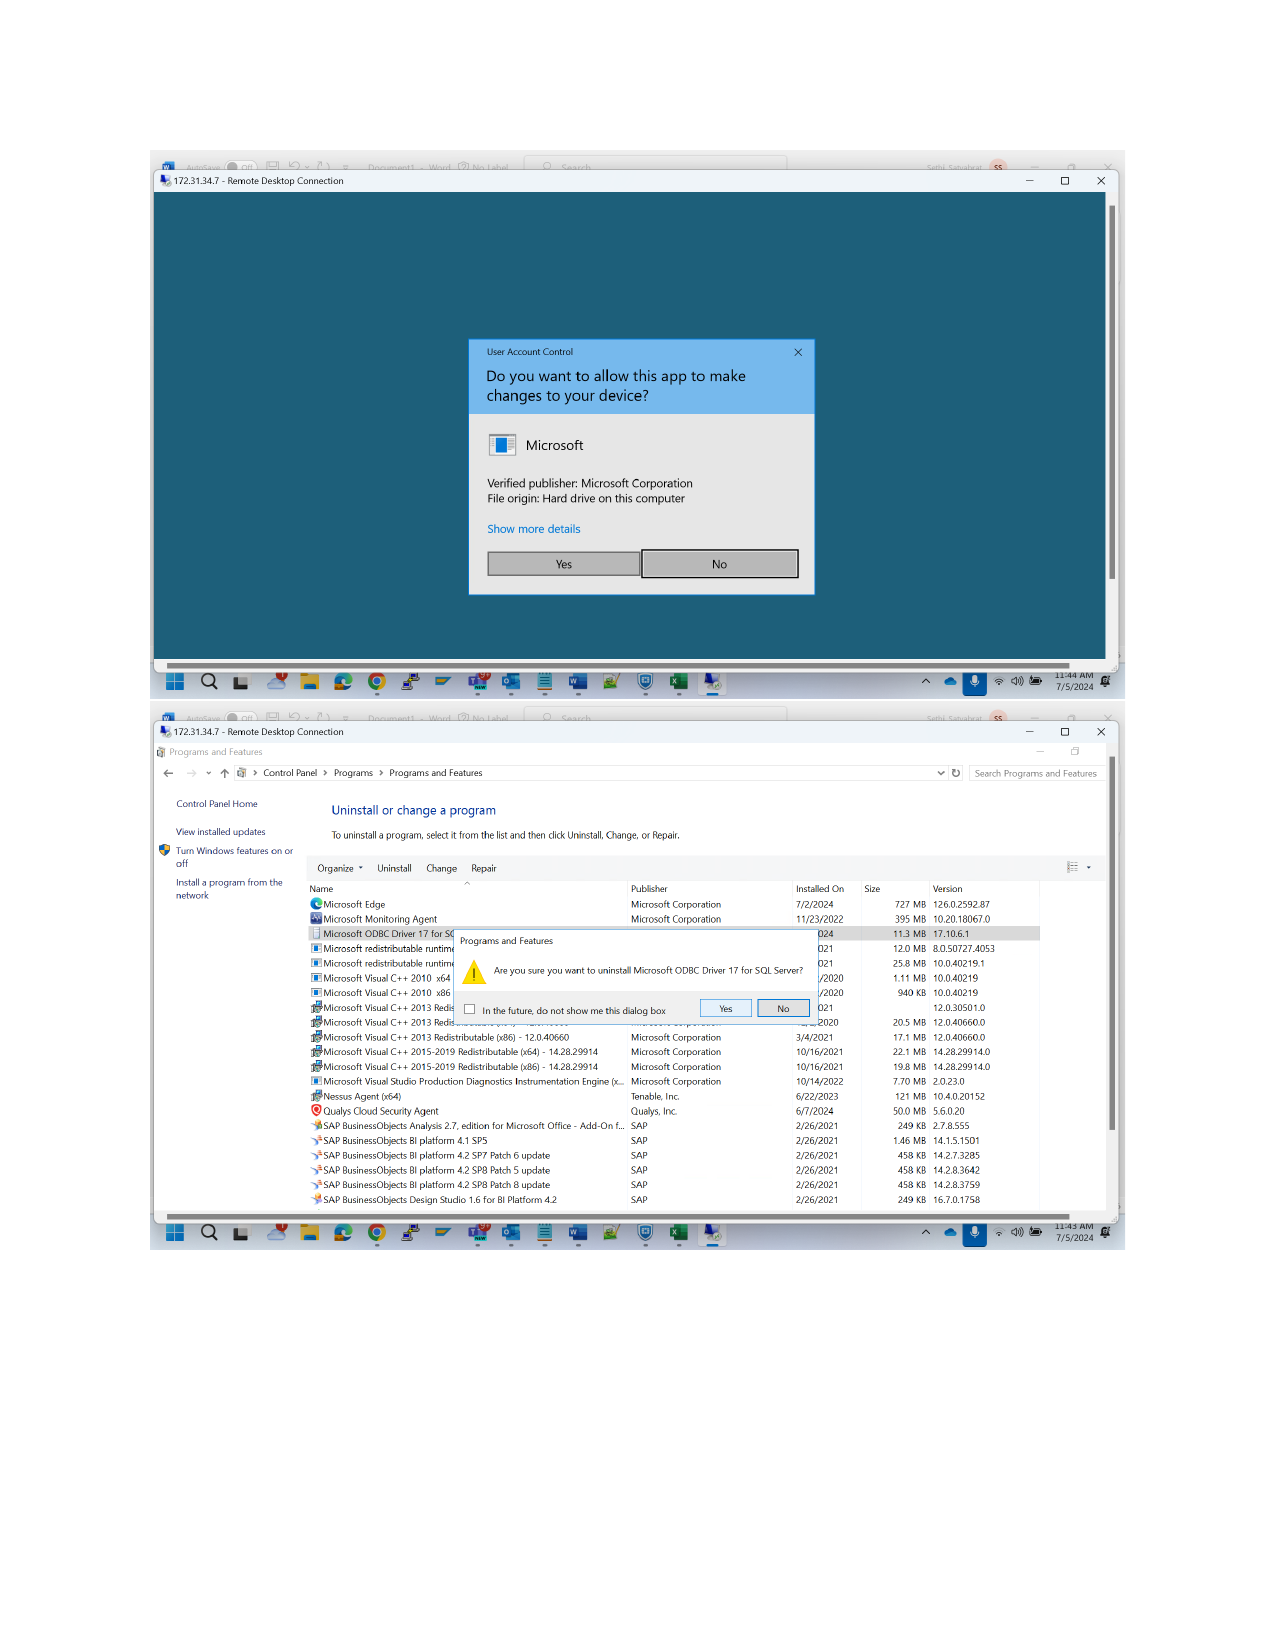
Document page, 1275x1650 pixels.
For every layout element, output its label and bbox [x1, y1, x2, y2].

picture [150, 701, 1125, 1250]
picture [150, 150, 1125, 699]
